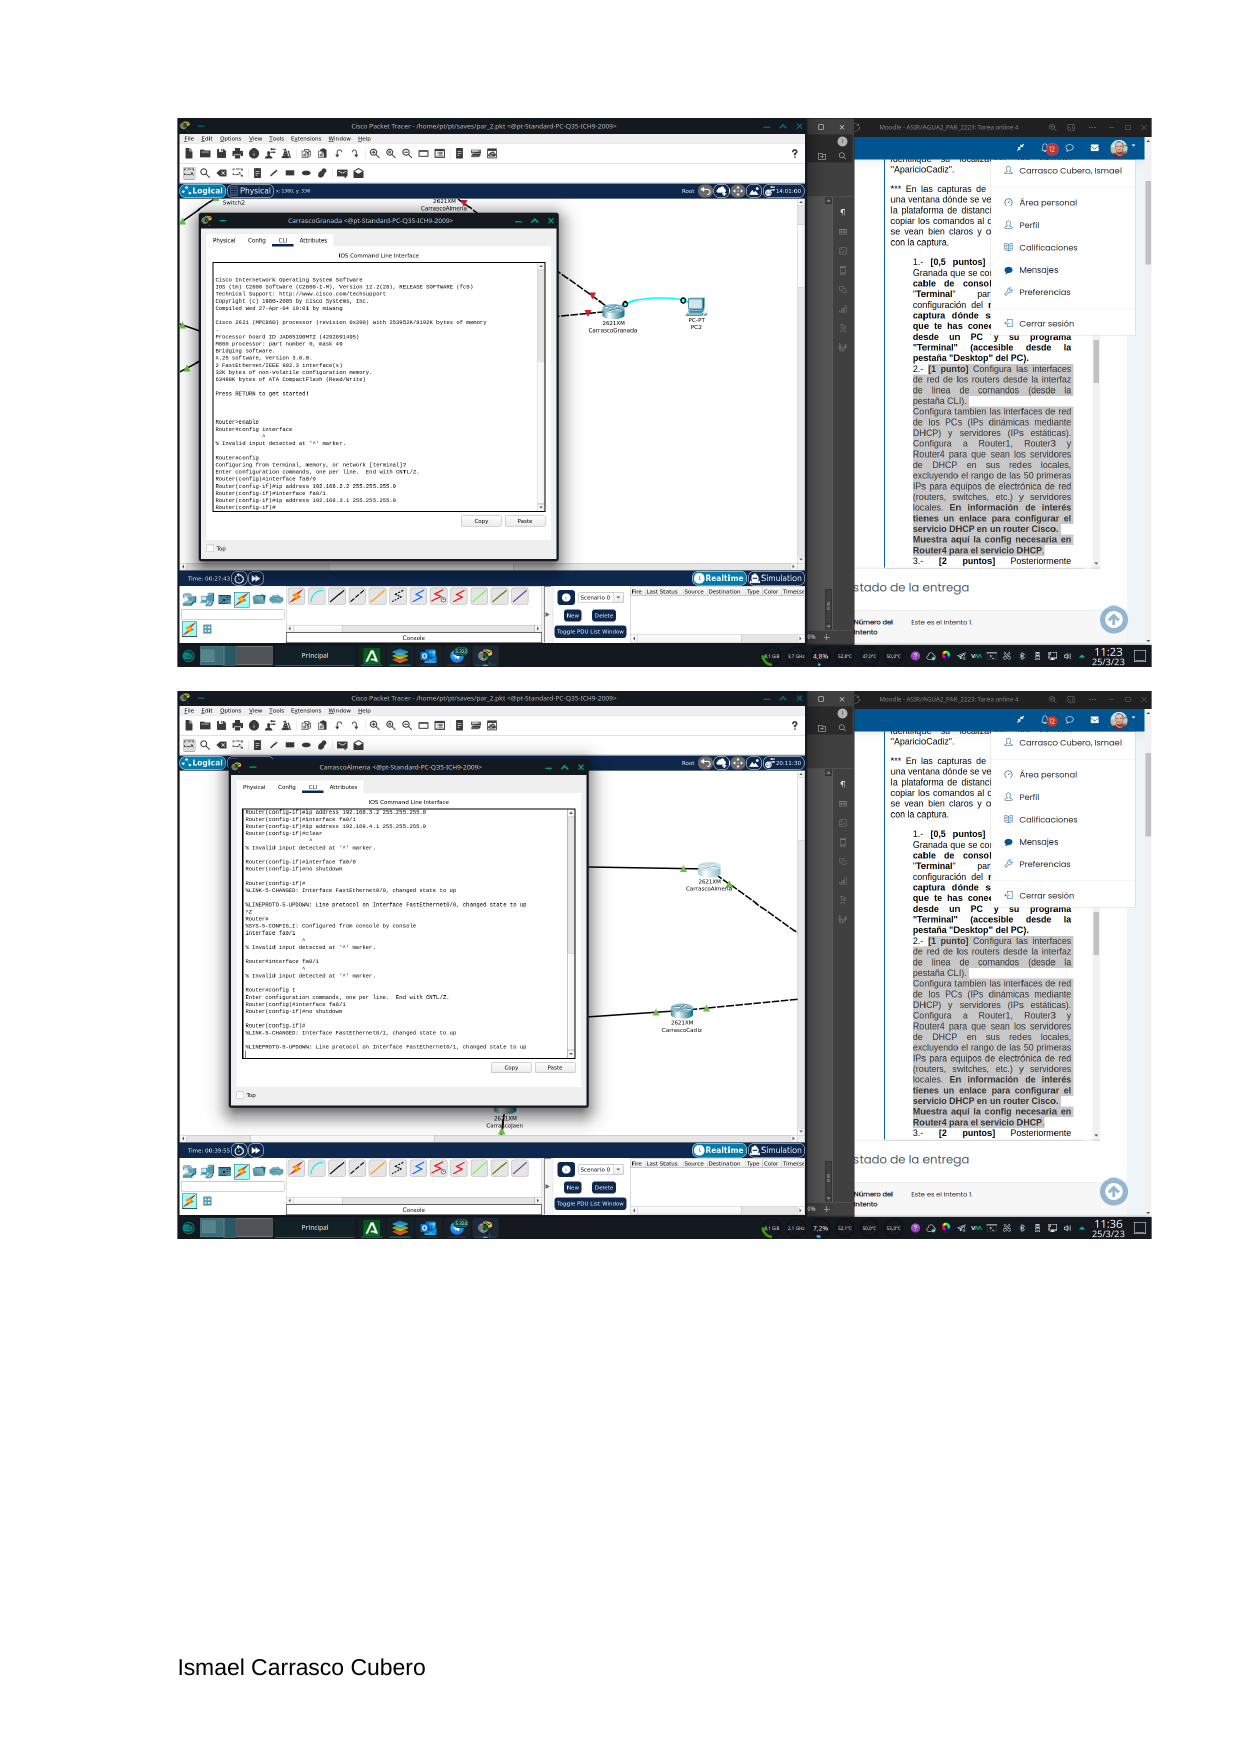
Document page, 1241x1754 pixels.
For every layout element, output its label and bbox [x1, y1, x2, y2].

picture [177, 118, 1152, 667]
picture [177, 691, 1152, 1239]
